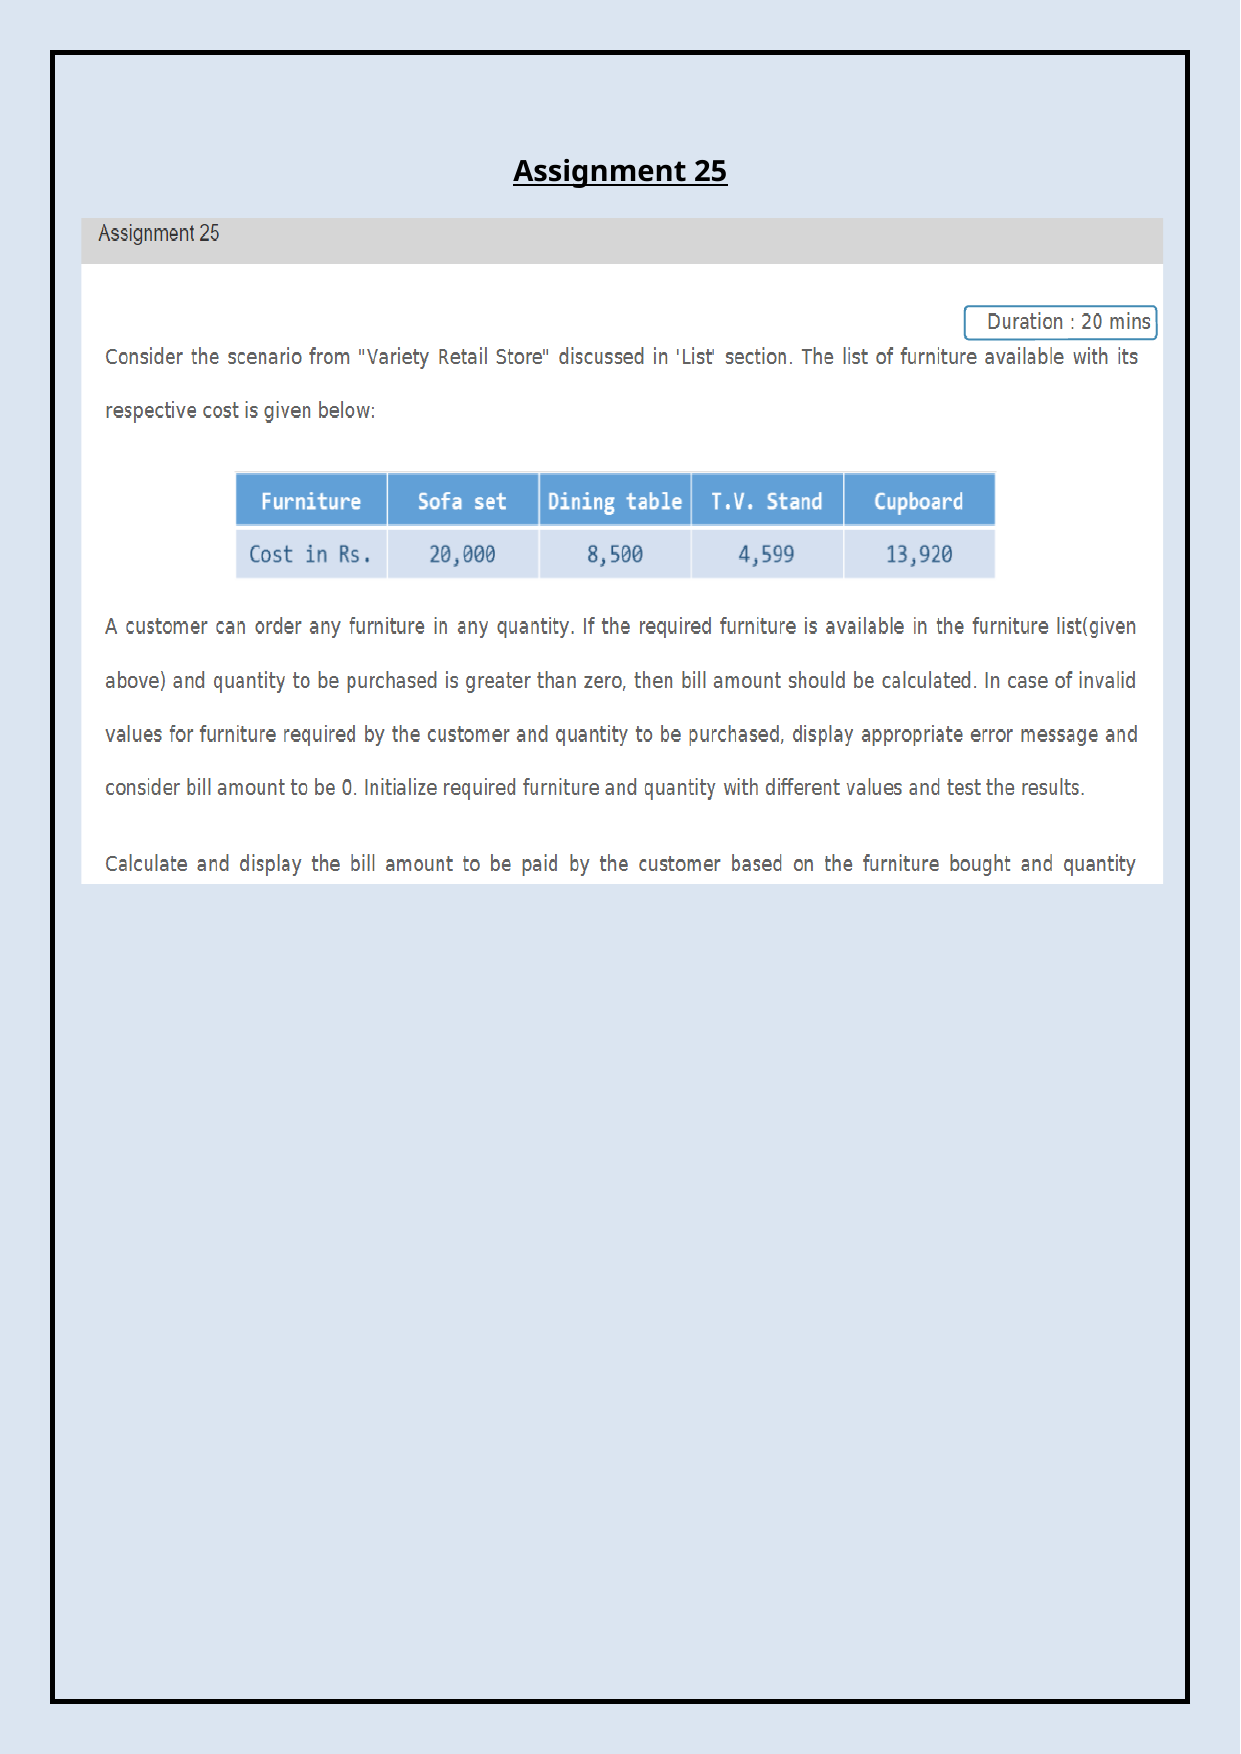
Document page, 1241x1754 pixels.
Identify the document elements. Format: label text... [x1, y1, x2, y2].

text Assignment 25 [150, 150, 1090, 190]
picture [81, 218, 1164, 884]
